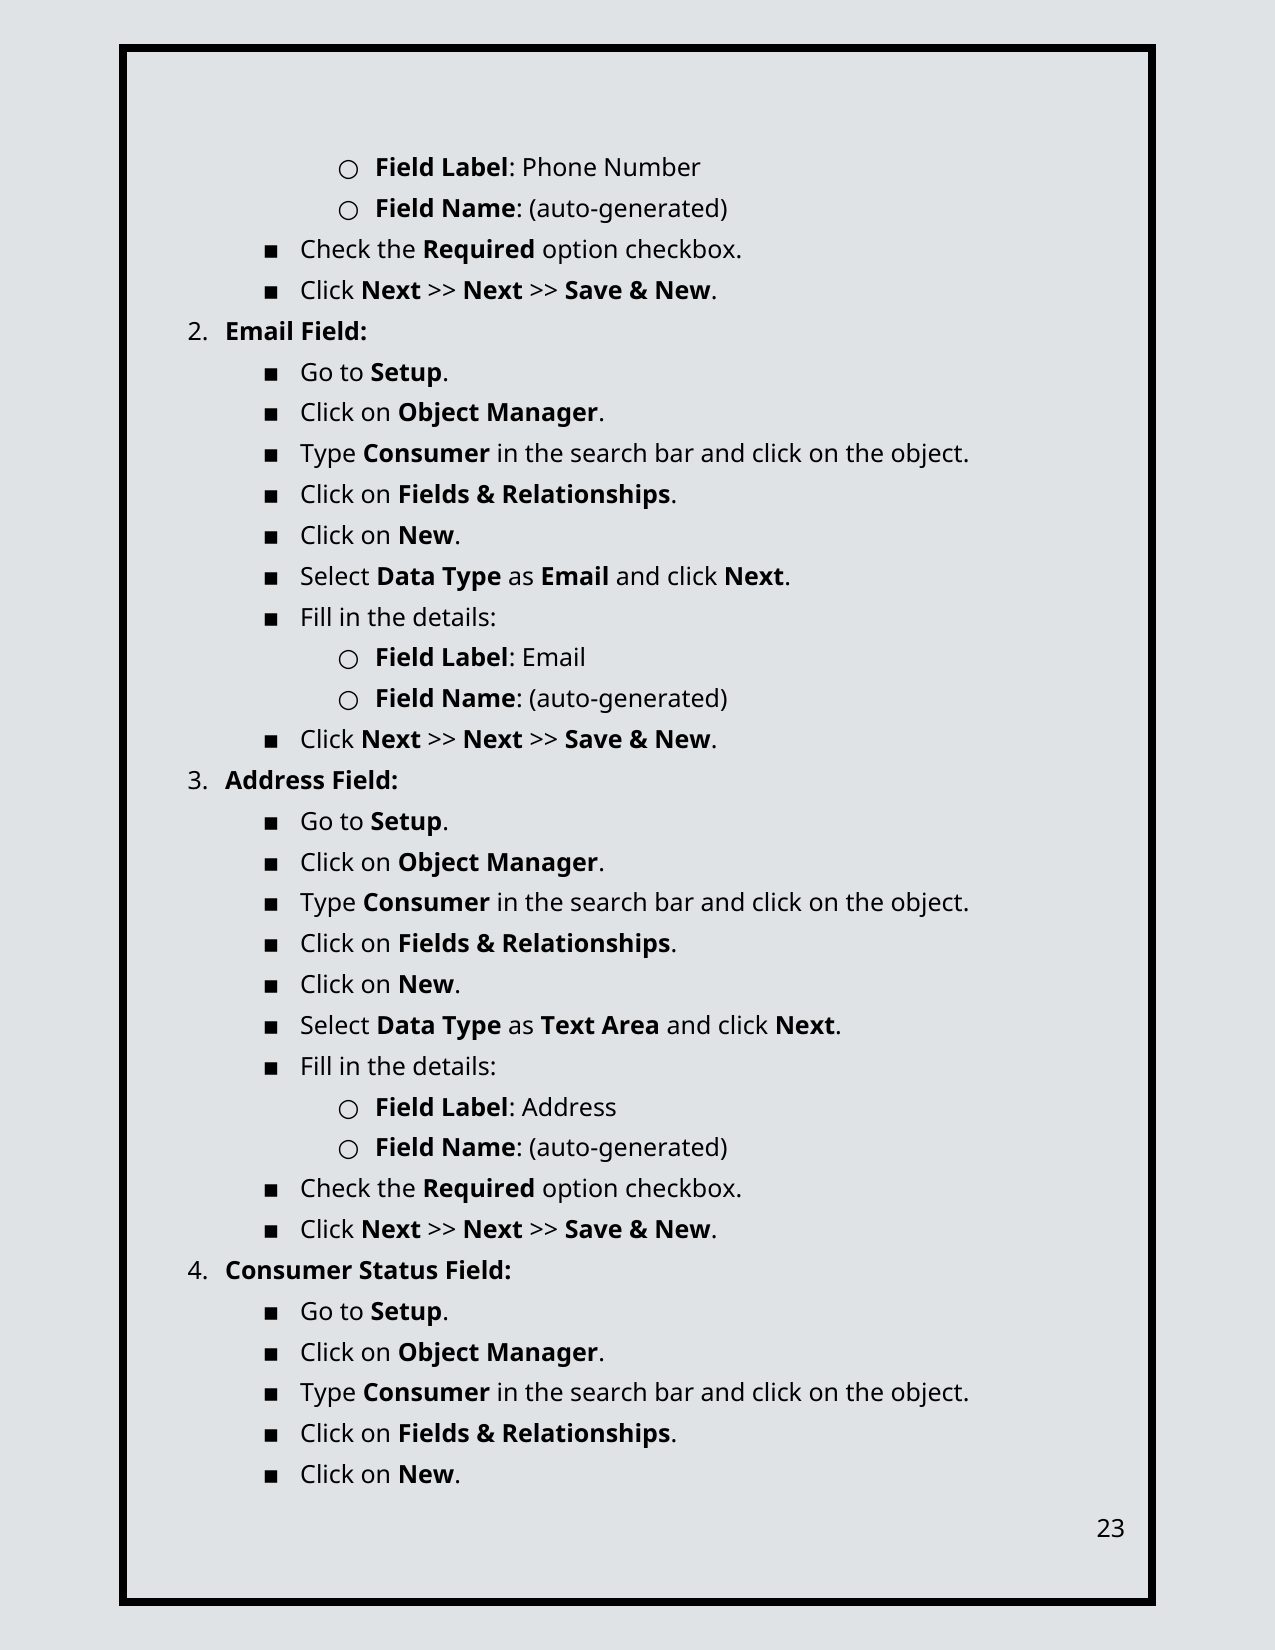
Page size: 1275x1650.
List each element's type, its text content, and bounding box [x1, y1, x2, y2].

list Type Consumer in the search bar and click on the object. [262, 1375, 1125, 1409]
list Click on Object Manager. [262, 844, 1125, 878]
list Type Consumer in the search bar and click on the object. [262, 436, 1125, 470]
list Field Name: (auto-generated) [337, 1130, 1125, 1164]
list Field Name: (auto-generated) [337, 191, 1125, 225]
list Go to Setup. [262, 354, 1125, 388]
list Click on Fields & Relationships. [262, 477, 1125, 511]
list Address Field: [187, 762, 1125, 797]
list Consumer Status Field: [187, 1252, 1125, 1287]
list Field Label: Email [337, 640, 1125, 674]
list Click on New. [262, 967, 1125, 1001]
list Click on New. [262, 517, 1125, 552]
list Click on Object Manager. [262, 395, 1125, 429]
list Check the Required option checkbox. [262, 232, 1125, 266]
list Go to Setup. [262, 803, 1125, 837]
list Click on Fields & Relationships. [262, 1416, 1125, 1450]
list Go to Setup. [262, 1293, 1125, 1327]
list Click on Fields & Relationships. [262, 926, 1125, 960]
list Click on New. [262, 1457, 1125, 1491]
list Click Next >> Next >> Save & New. [262, 272, 1125, 307]
list Fill in the details: [262, 1048, 1125, 1082]
list Click Next >> Next >> Save & New. [262, 722, 1125, 756]
list Select Data Type as Email and click Next. [262, 558, 1125, 592]
list Fill in the details: [262, 599, 1125, 633]
list Select Data Type as Text Area and click Next. [262, 1007, 1125, 1042]
list Field Label: Address [337, 1089, 1125, 1123]
list Email Field: [187, 313, 1125, 347]
list Click on Object Manager. [262, 1334, 1125, 1368]
list Type Consumer in the search bar and click on the object. [262, 885, 1125, 919]
list Field Name: (auto-generated) [337, 681, 1125, 715]
list Click Next >> Next >> Save & New. [262, 1212, 1125, 1246]
list Check the Required option checkbox. [262, 1171, 1125, 1205]
list Field Label: Phone Number [337, 150, 1125, 184]
